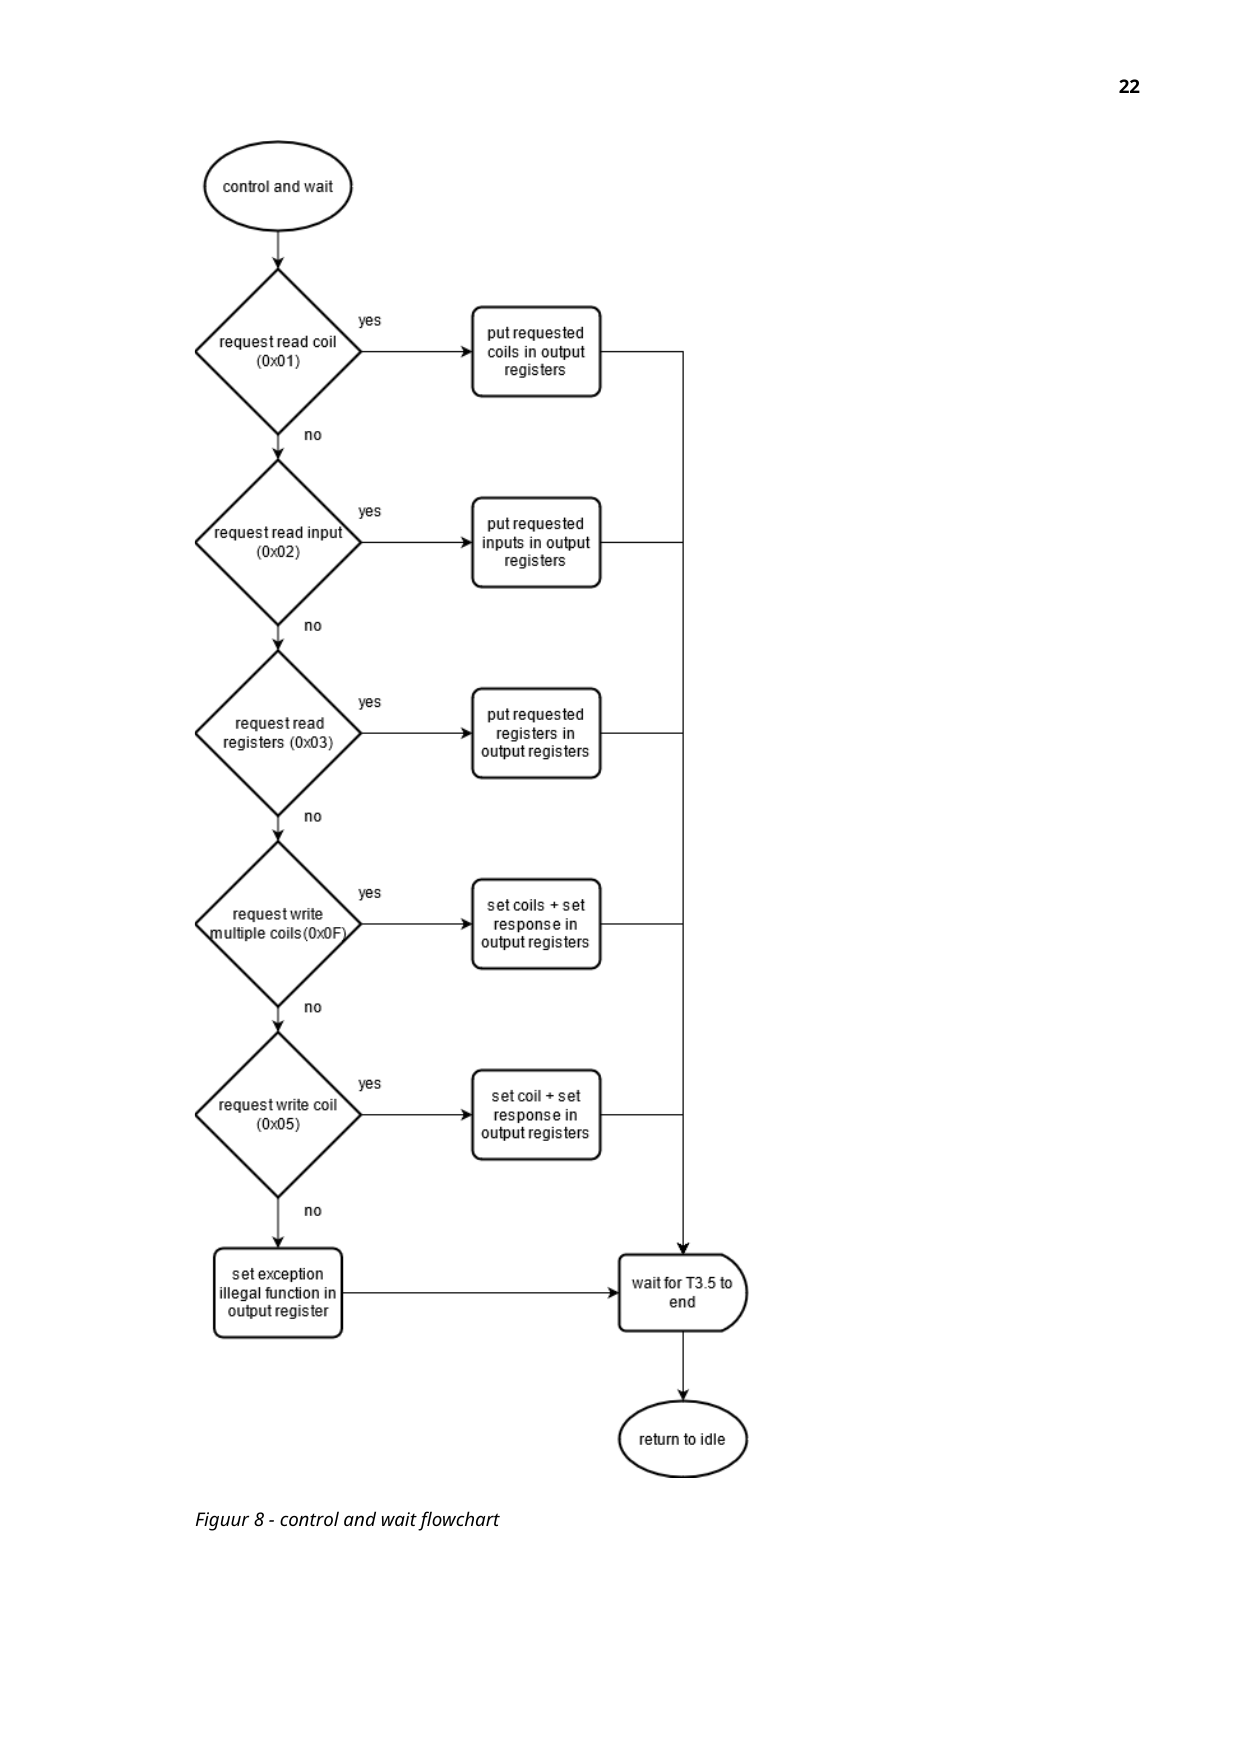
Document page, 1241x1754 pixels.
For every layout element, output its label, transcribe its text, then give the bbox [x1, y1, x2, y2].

text Figuur 8 - control and wait flowchart [195, 1507, 1122, 1532]
picture [194, 140, 749, 1478]
